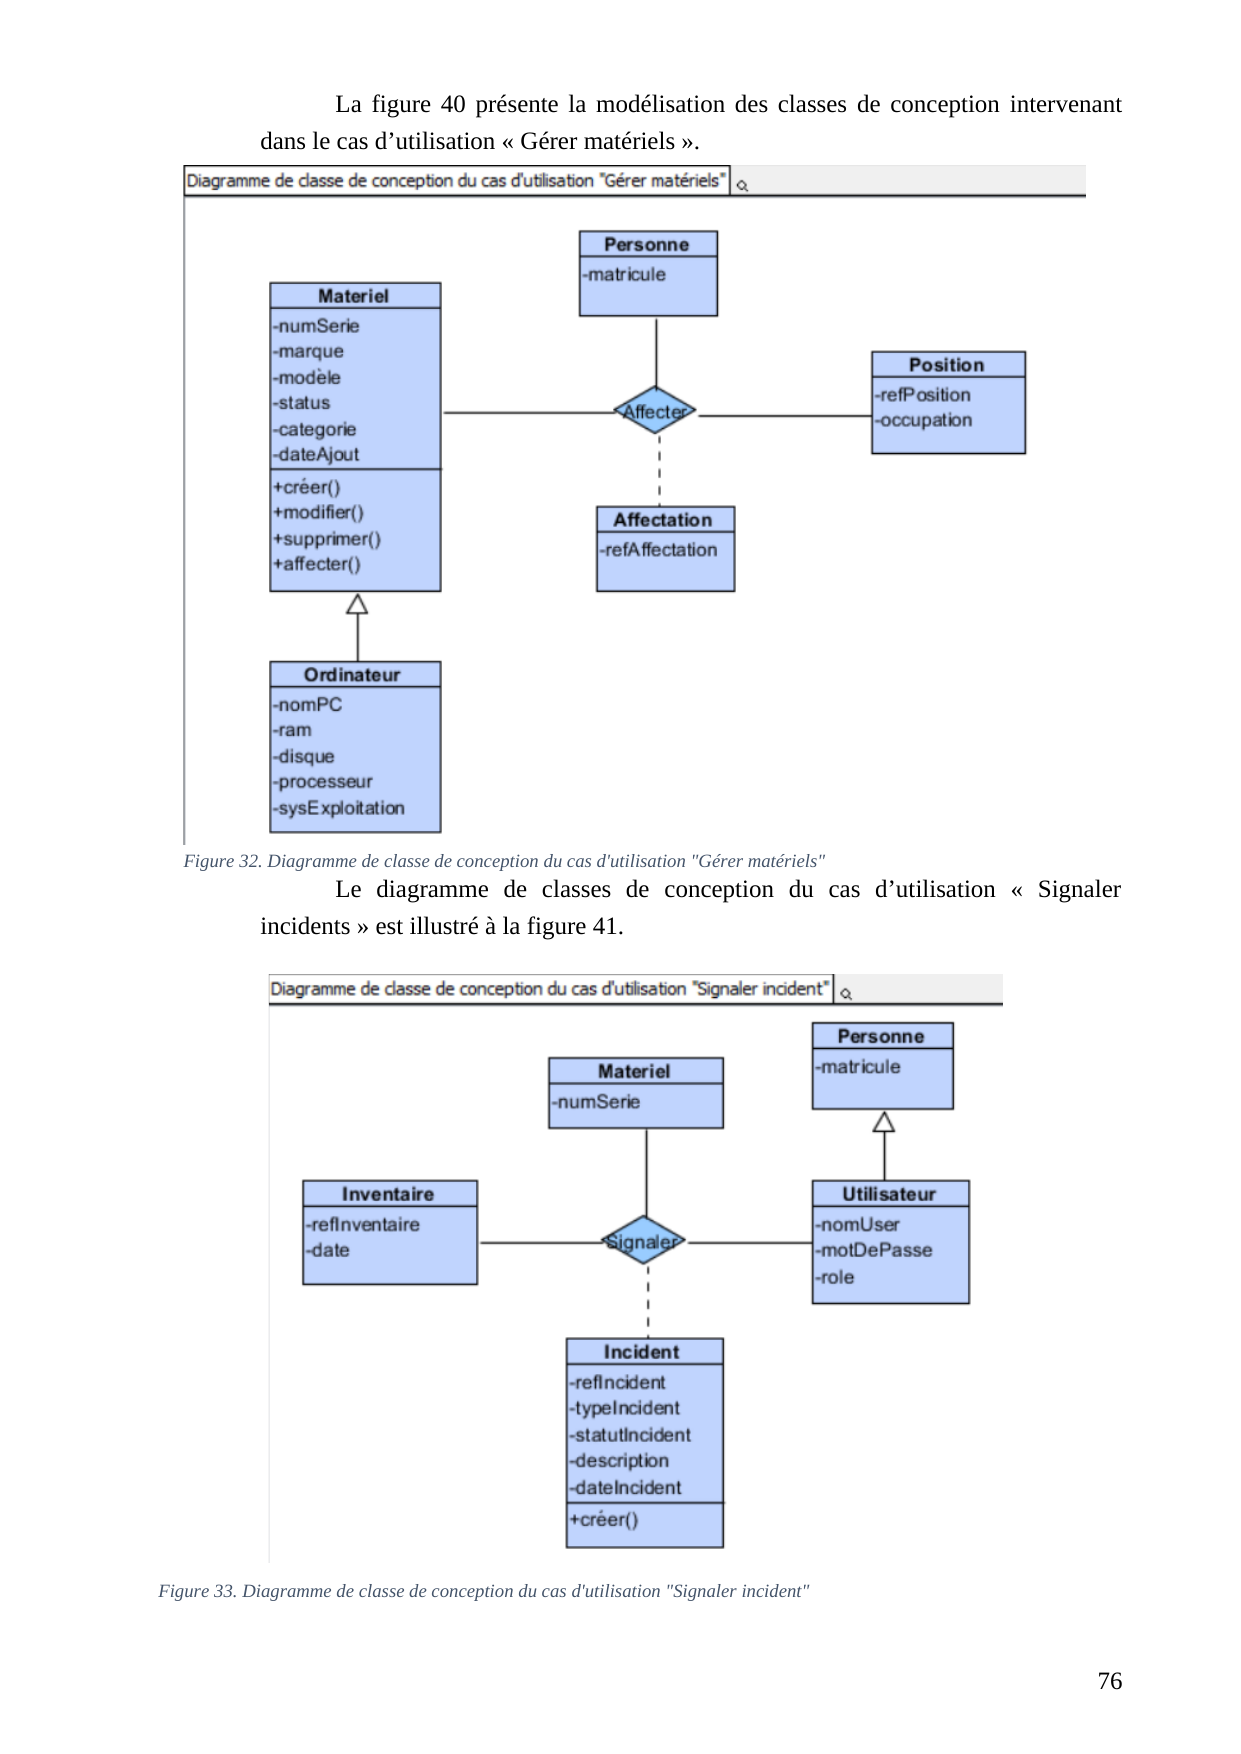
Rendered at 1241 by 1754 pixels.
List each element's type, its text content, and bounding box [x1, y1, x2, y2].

picture [268, 974, 1003, 1563]
picture [183, 165, 1086, 845]
text La figure 40 présente la modélisation des classes de conception intervenant dans le cas d’utilisation « Gérer matériels ». [260, 89, 1122, 155]
